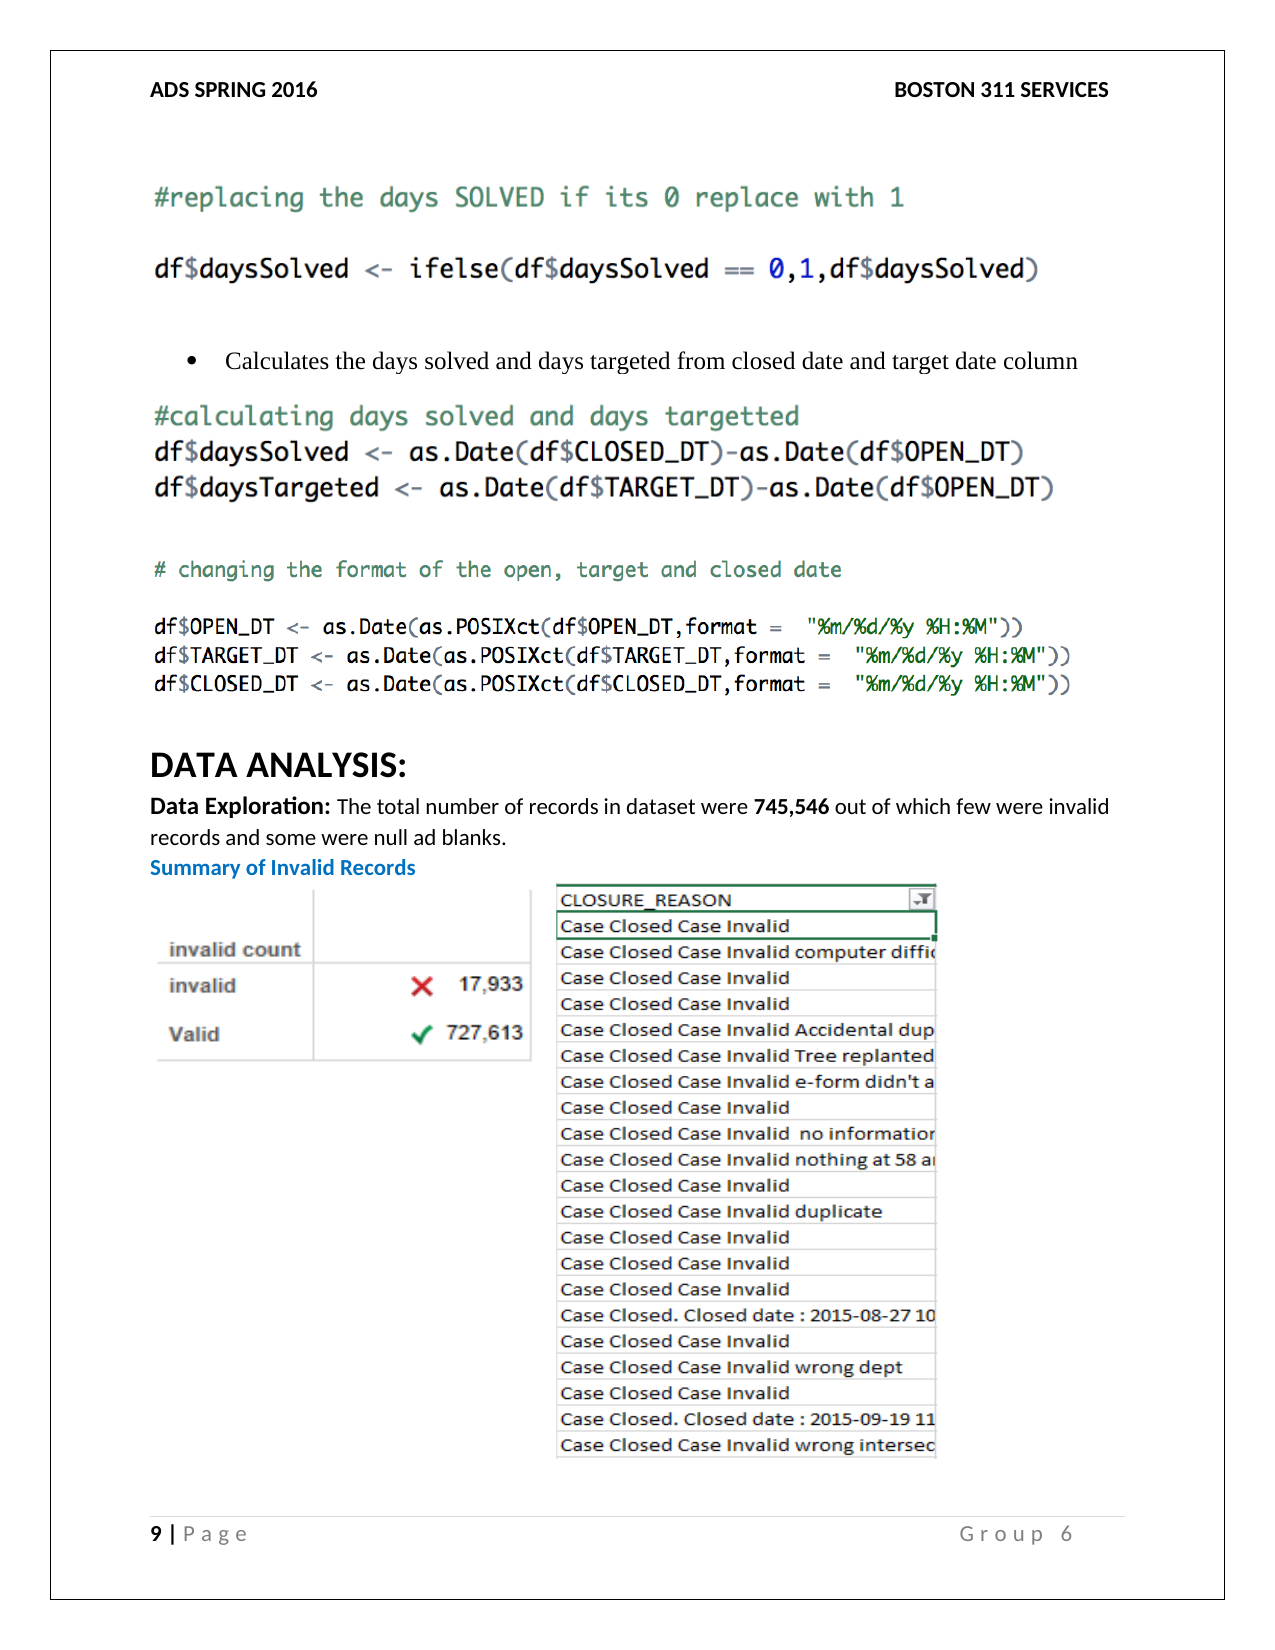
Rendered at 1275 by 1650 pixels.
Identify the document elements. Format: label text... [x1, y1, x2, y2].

text Summary of Invalid Records [150, 853, 1125, 881]
text Data Exploration: The total number of records in dataset were 745,546 out of which few were invalid records and some were null ad blanks. [150, 790, 1125, 851]
picture [150, 150, 1088, 327]
list Calculates the days solved and days targeted from closed date and target date column [187, 346, 1125, 375]
picture [150, 374, 1107, 529]
text DATA ANALYSIS: [150, 741, 1125, 787]
picture [556, 883, 938, 1459]
picture [150, 547, 1125, 722]
picture [150, 883, 538, 1067]
